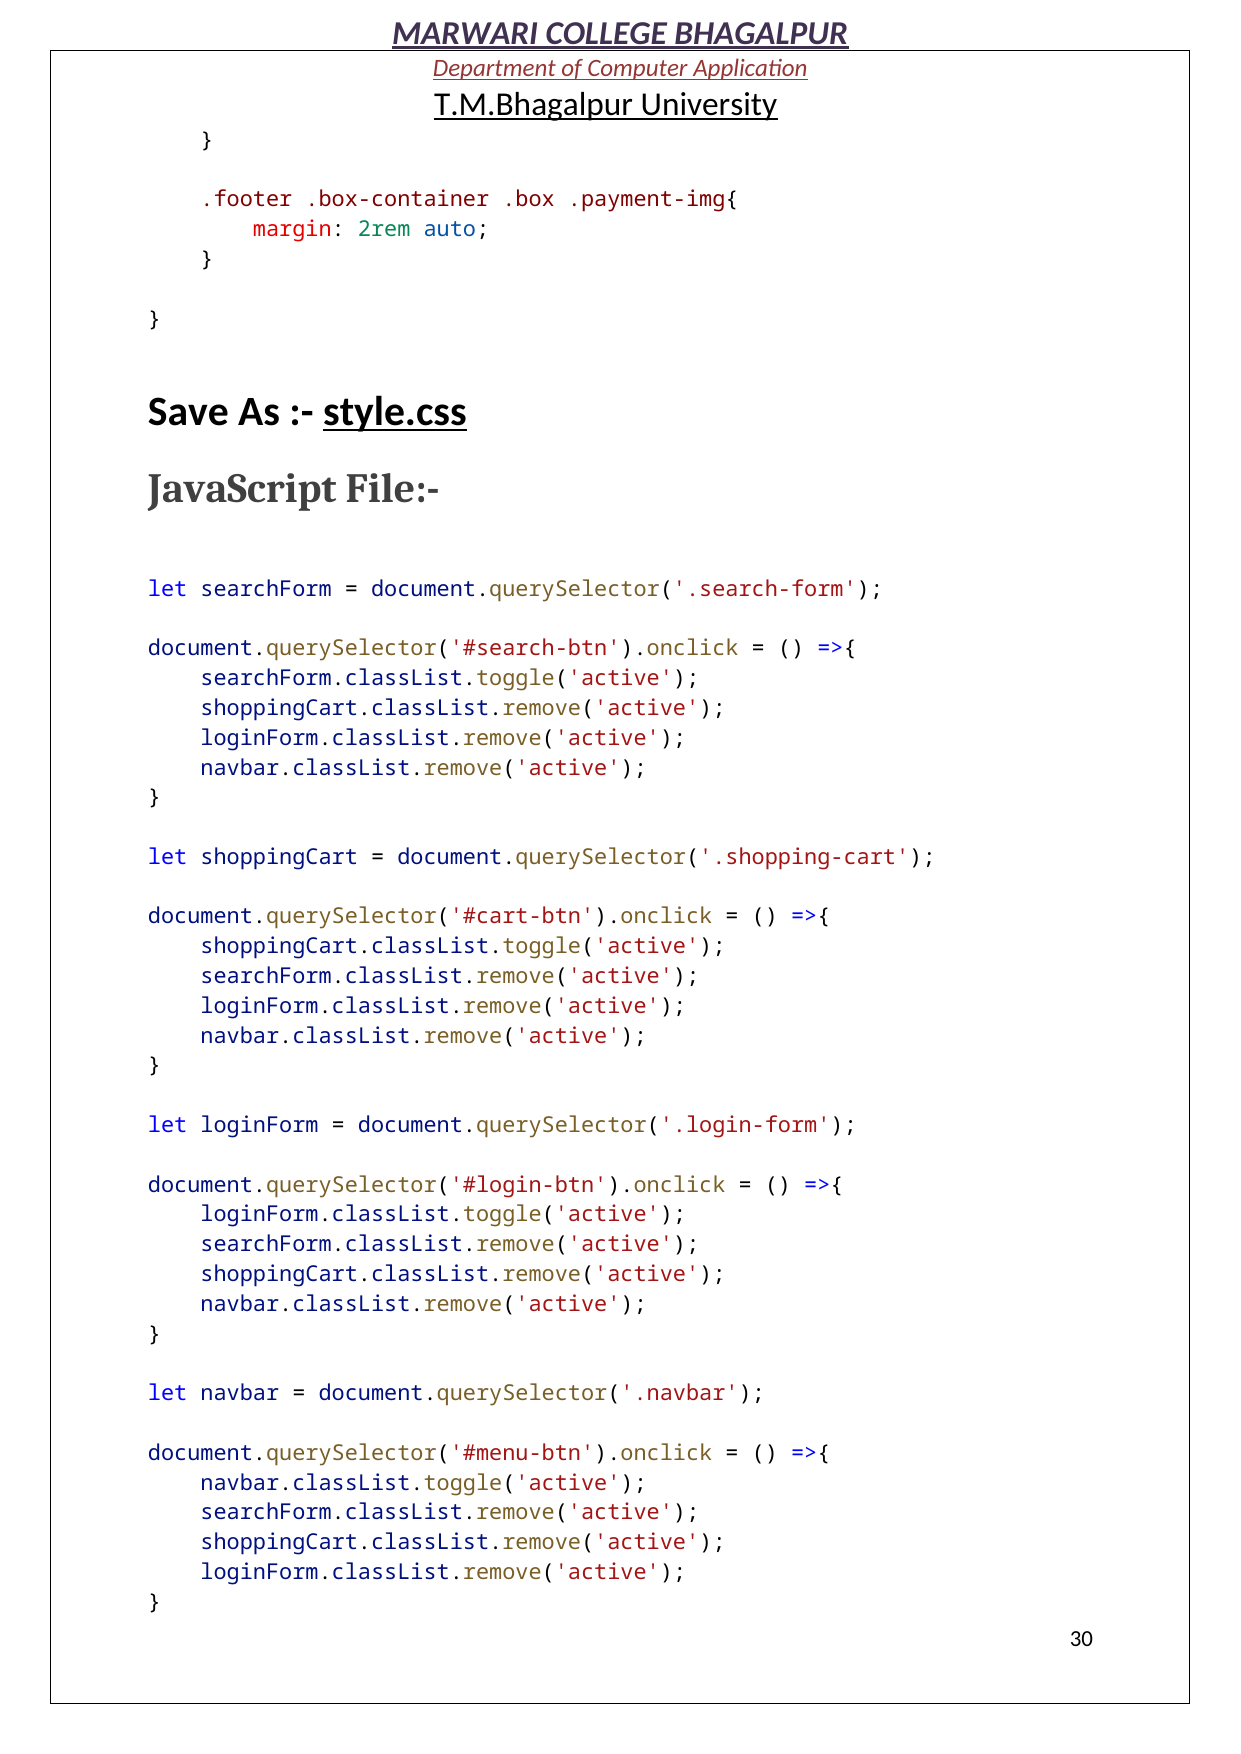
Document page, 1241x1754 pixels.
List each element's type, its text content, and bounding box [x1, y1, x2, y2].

text navbar.classList.remove('active'); [148, 751, 1093, 781]
text navbar.classList.toggle('active'); [148, 1466, 1093, 1496]
text let searchForm = document.querySelector('.search-form'); [148, 573, 1093, 602]
text document.querySelector('#search-btn').onclick = () =>{ [148, 632, 1093, 662]
text searchForm.classList.remove('active'); [148, 1496, 1093, 1526]
text searchForm.classList.toggle('active'); [148, 662, 1093, 692]
text navbar.classList.remove('active'); [148, 1288, 1093, 1317]
text document.querySelector('#login-btn').onclick = () =>{ [148, 1168, 1093, 1198]
text .footer .box-container .box .payment-img{ [148, 183, 1093, 213]
text shoppingCart.classList.remove('active'); [148, 1258, 1093, 1288]
text document.querySelector('#cart-btn').onclick = () =>{ [148, 900, 1093, 930]
text let shoppingCart = document.querySelector('.shopping-cart'); [148, 841, 1093, 871]
text } [148, 1586, 1093, 1615]
text } [148, 781, 1093, 811]
text margin: 2rem auto; [148, 213, 1093, 243]
text } [148, 302, 1093, 332]
text } [148, 1317, 1093, 1347]
text Save As :- style.css [148, 385, 1093, 436]
subtitle JavaScript File:- [148, 464, 1093, 512]
text loginForm.classList.remove('active'); [148, 1556, 1093, 1586]
text let navbar = document.querySelector('.navbar'); [148, 1377, 1093, 1407]
text loginForm.classList.remove('active'); [148, 722, 1093, 751]
text searchForm.classList.remove('active'); [148, 1228, 1093, 1258]
text navbar.classList.remove('active'); [148, 1019, 1093, 1049]
text loginForm.classList.remove('active'); [148, 990, 1093, 1019]
text let loginForm = document.querySelector('.login-form'); [148, 1109, 1093, 1139]
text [148, 1526, 1093, 1556]
text loginForm.classList.toggle('active'); [148, 1198, 1093, 1228]
text } [148, 124, 1093, 153]
text } [148, 243, 1093, 273]
text searchForm.classList.remove('active'); [148, 960, 1093, 990]
text shoppingCart.classList.remove('active'); [148, 692, 1093, 722]
text shoppingCart.classList.toggle('active'); [148, 930, 1093, 960]
text document.querySelector('#menu-btn').onclick = () =>{ [148, 1437, 1093, 1466]
text } [148, 1049, 1093, 1079]
